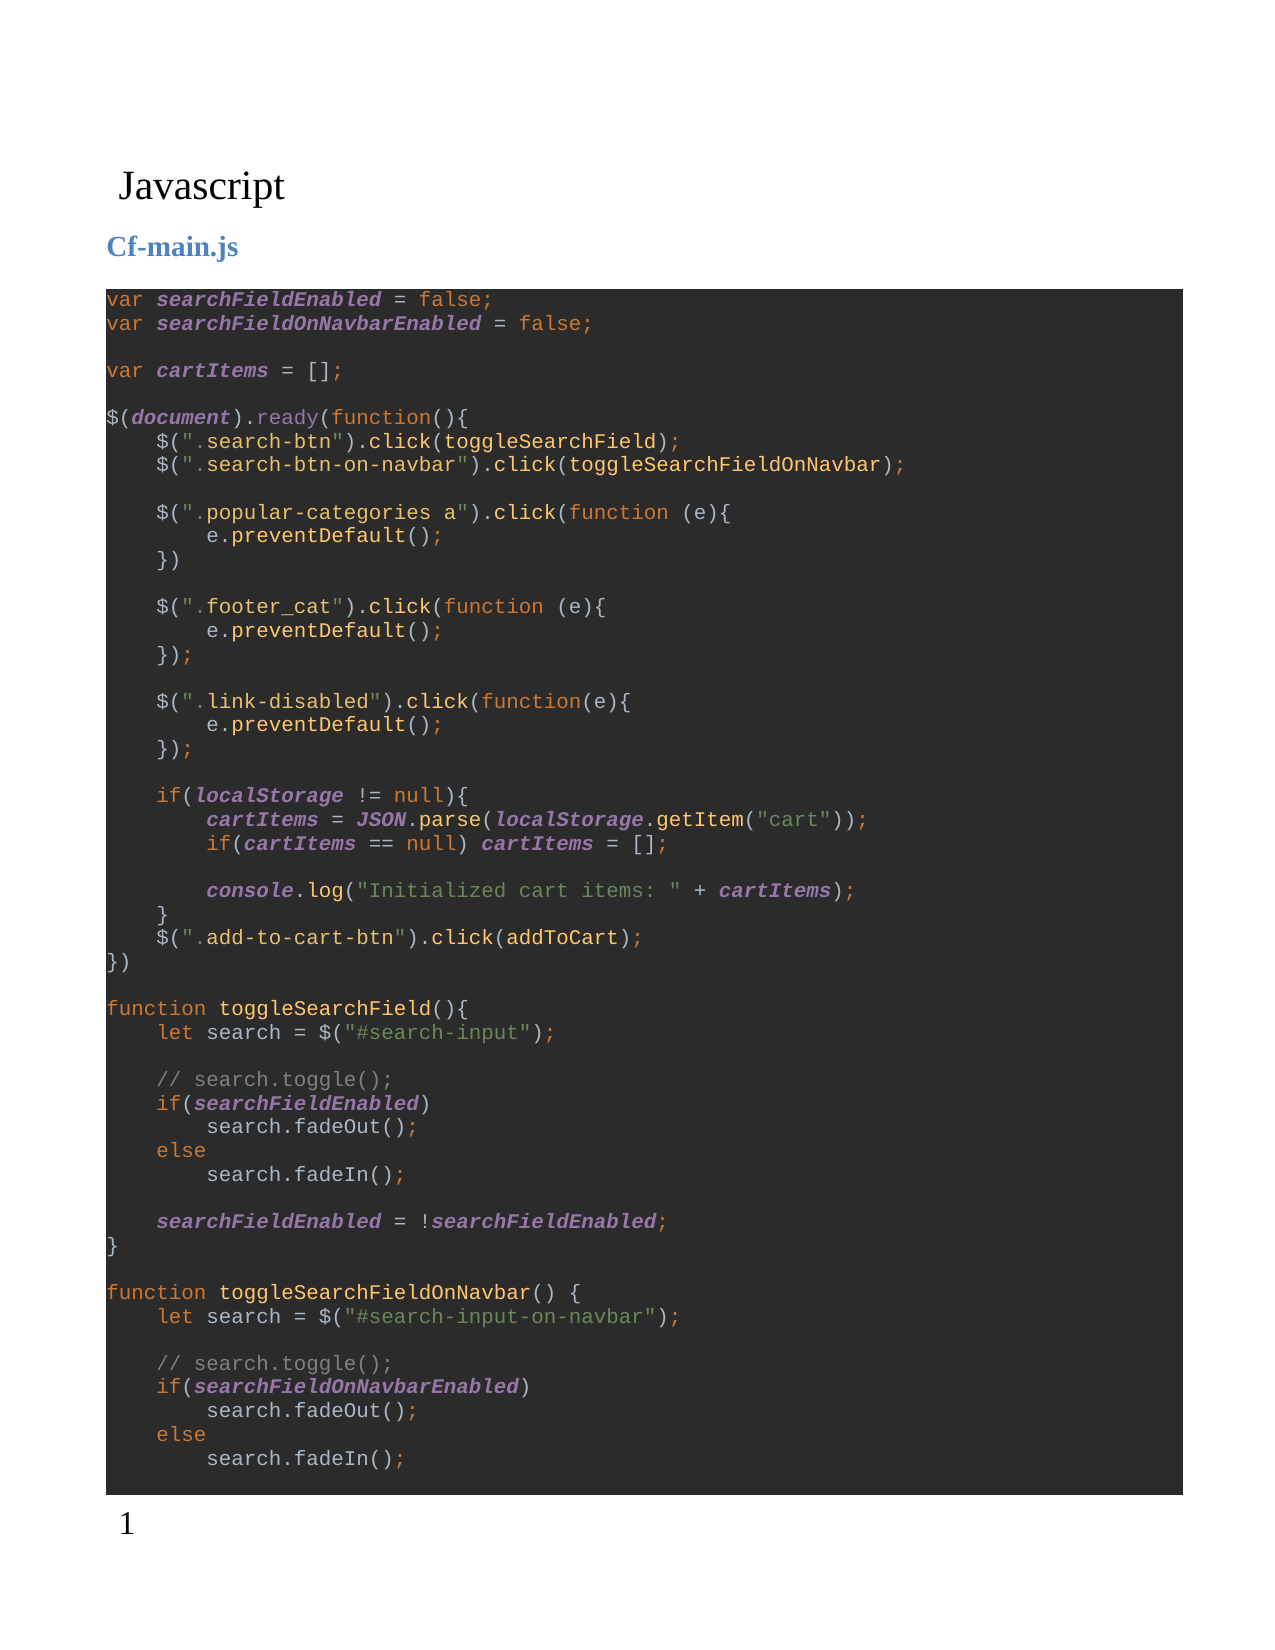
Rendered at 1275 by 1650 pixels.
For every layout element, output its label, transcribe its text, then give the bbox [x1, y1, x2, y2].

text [106, 289, 1183, 1495]
subtitle Javascript [118, 160, 582, 208]
subtitle Cf-main.js [106, 229, 1183, 262]
